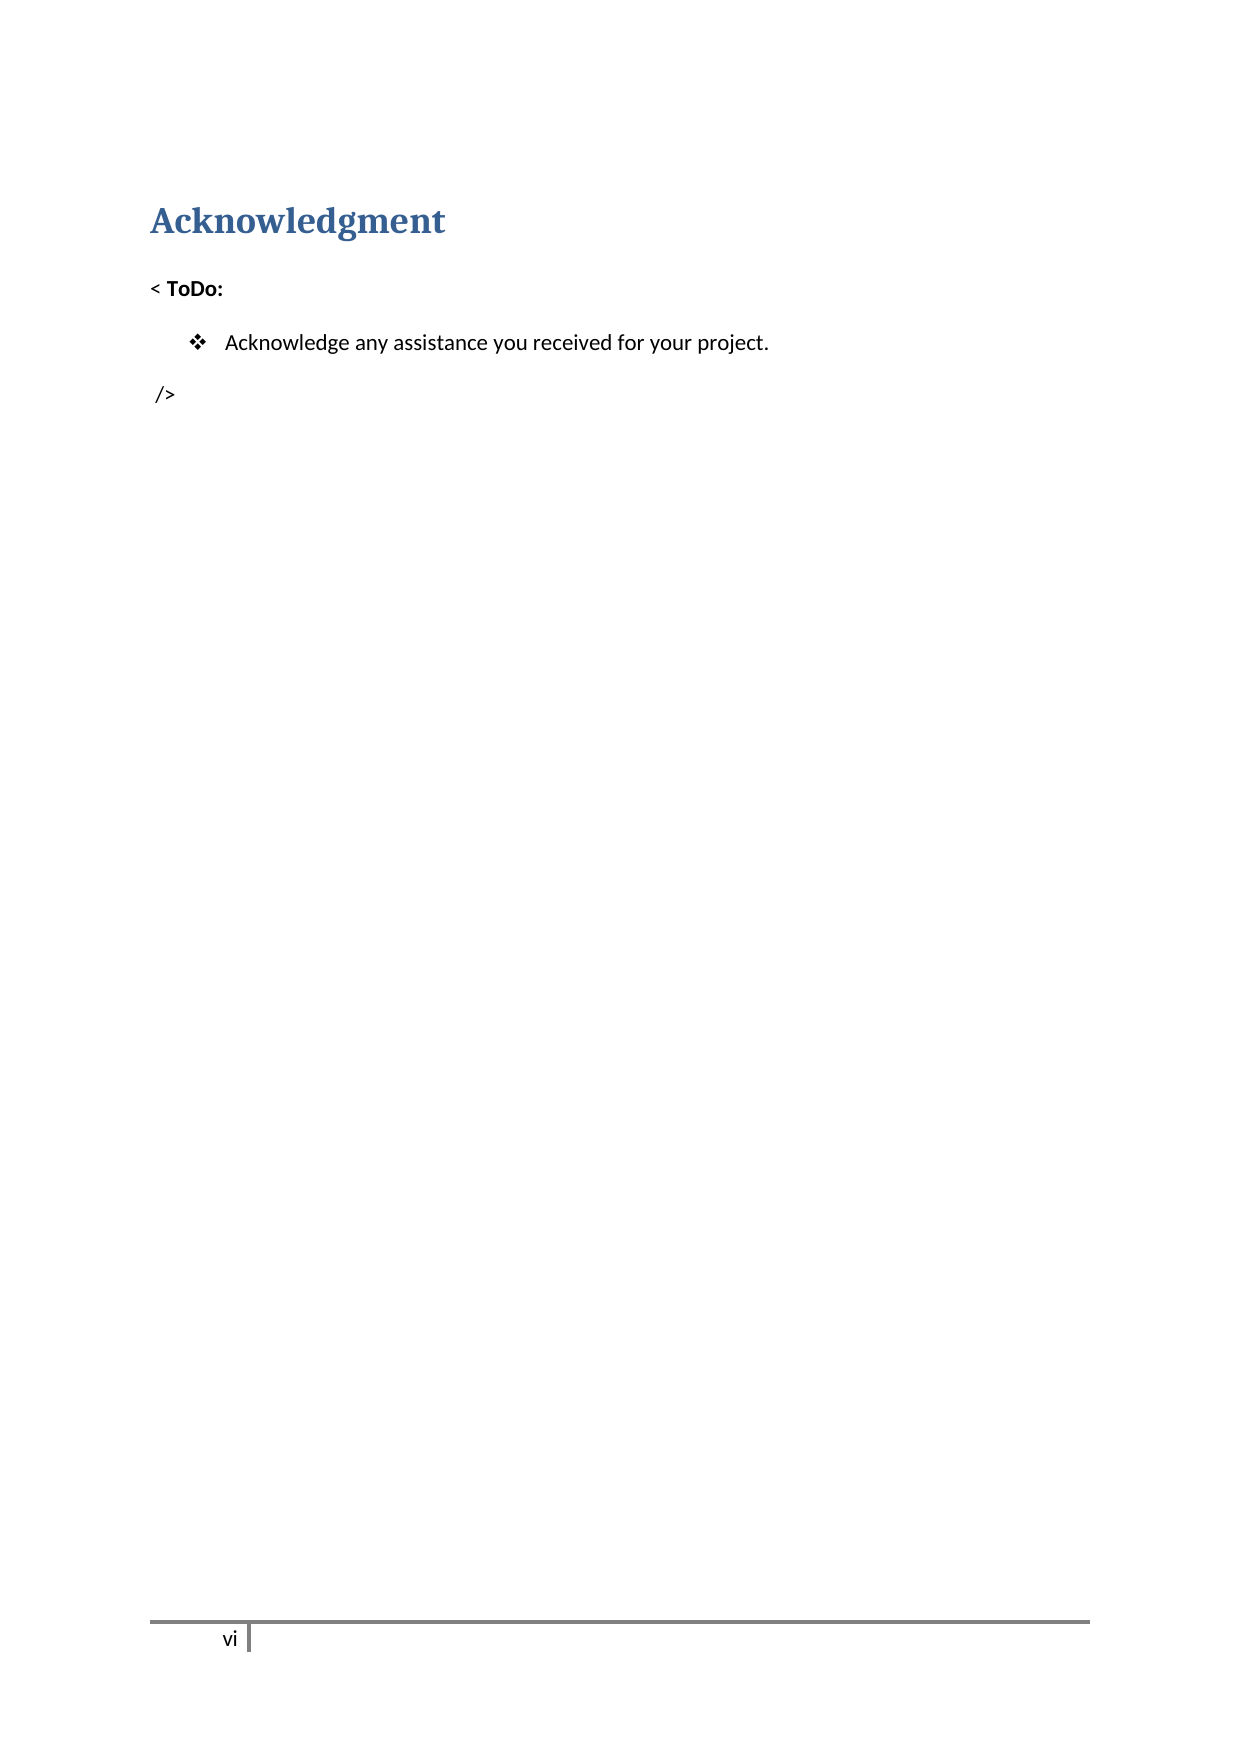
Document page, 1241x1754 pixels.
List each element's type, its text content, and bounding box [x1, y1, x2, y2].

text /> [150, 381, 1090, 409]
subtitle Acknowledgment [150, 200, 1090, 243]
list Acknowledge any assistance you received for your project. [187, 328, 1090, 356]
text < ToDo: [150, 274, 1090, 303]
